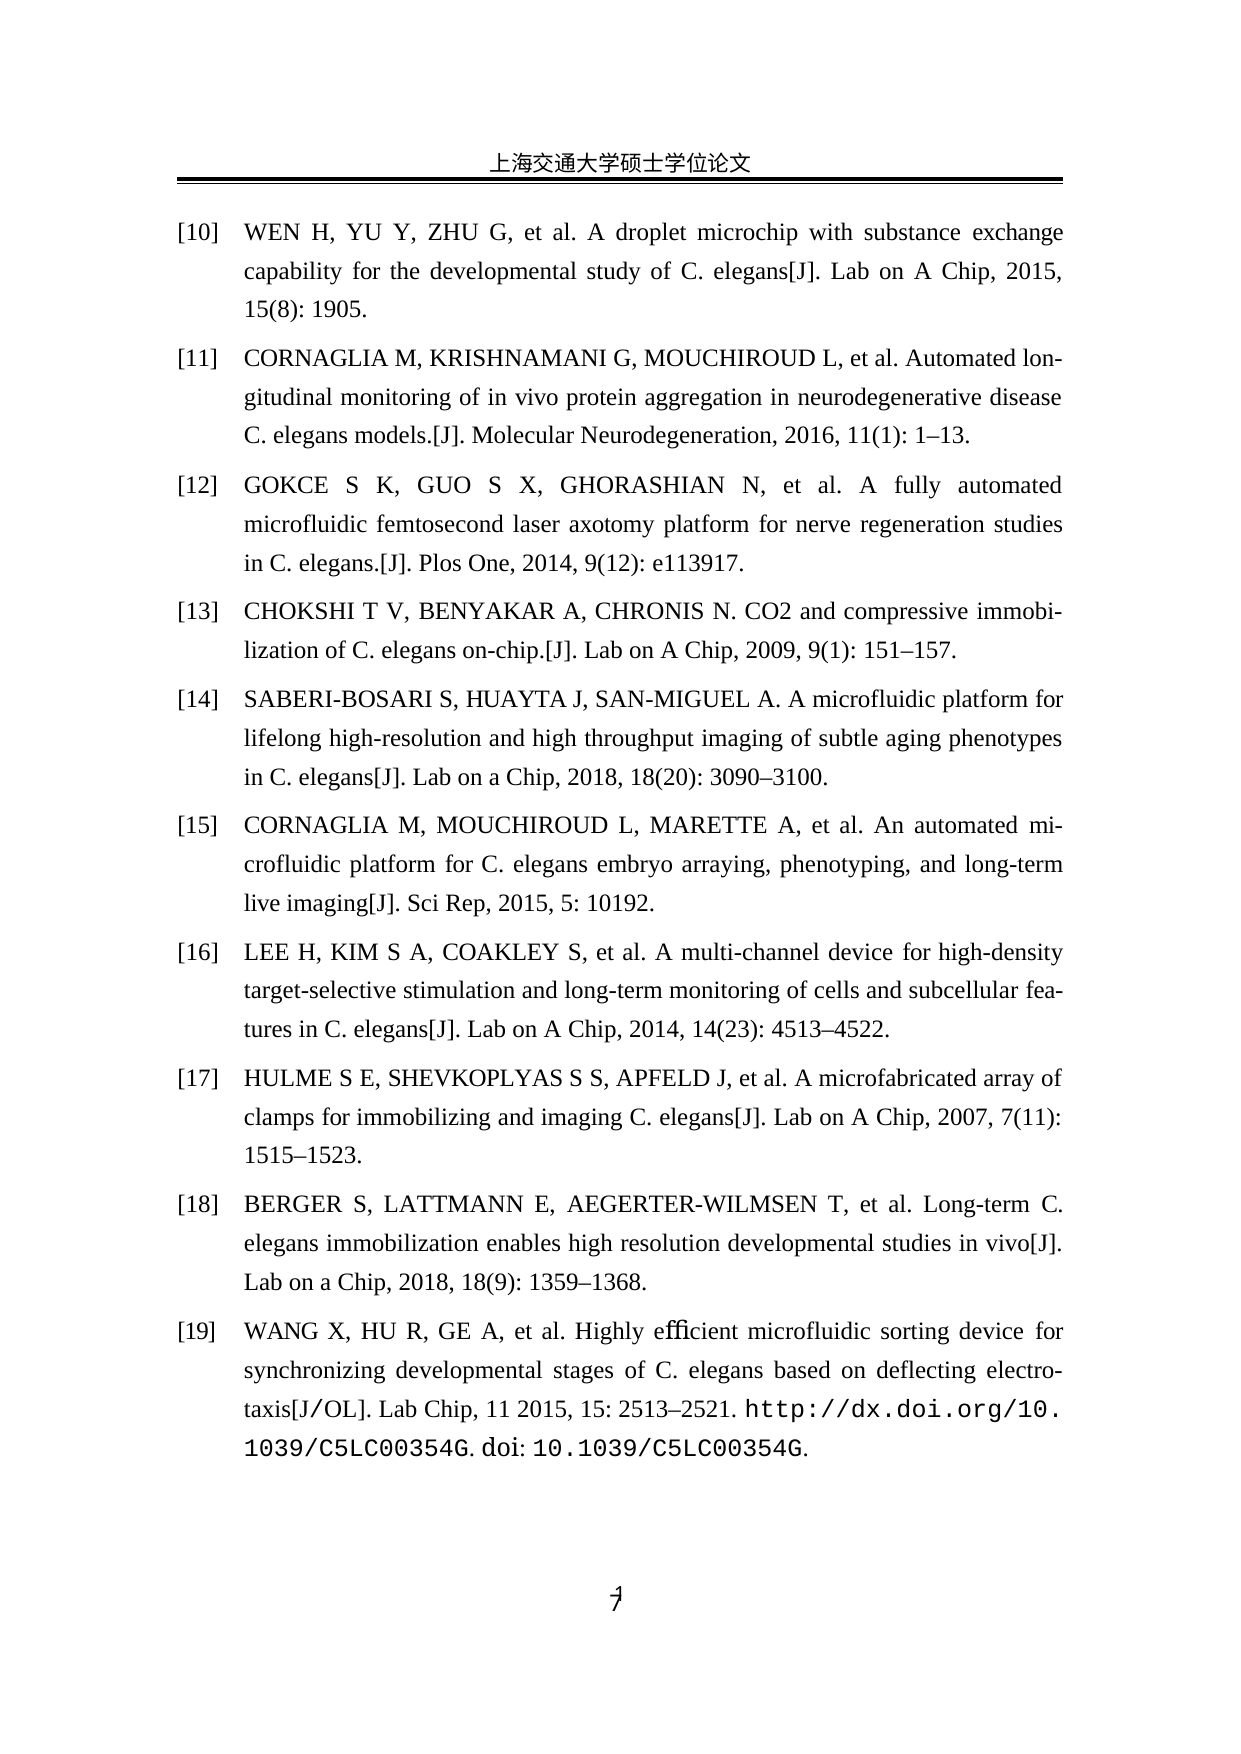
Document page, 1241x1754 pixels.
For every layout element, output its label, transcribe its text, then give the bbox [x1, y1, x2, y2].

list CORNAGLIA M, KRISHNAMANI G, MOUCHIROUD L, et al. Automated lon- gitudinal monitoring of in vivo protein aggregation in neurodegenerative disease [177, 343, 1063, 411]
text C. elegans models.[J]. Molecular Neurodegeneration, 2016, 11(1): 1–13. [244, 421, 1173, 449]
list WEN H, YU Y, ZHU G, et al. A droplet microchip with substance exchange capability for the developmental study of C. elegans[J]. Lab on A Chip, 2015, 15(8): 1905. [177, 217, 1063, 323]
list LEE H, KIM S A, COAKLEY S, et al. A multi-channel device for high-density target-selective stimulation and long-term monitoring of cells and subcellular fea- tures in C. elegans[J]. Lab on A Chip, 2014, 14(23): 4513–4522. [177, 937, 1063, 1043]
list CHOKSHI T V, BENYAKAR A, CHRONIS N. CO2 and compressive immobi- lization of C. elegans on-chip.[J]. Lab on A Chip, 2009, 9(1): 151–157. [177, 596, 1063, 664]
list WANG X, HU R, GE A, et al. Highly eﬃcient microfluidic sorting device for synchronizing developmental stages of C. elegans based on deflecting electro- taxis[J/OL]. Lab Chip, 11 2015, 15: 2513–2521. http://dx.doi.org/10. 1039/C5LC00354G. doi: 10.1039/C5LC00354G. [177, 1308, 1063, 1464]
list BERGER S, LATTMANN E, AEGERTER-WILMSEN T, et al. Long-term C. elegans immobilization enables high resolution developmental studies in vivo[J]. Lab on a Chip, 2018, 18(9): 1359–1368. [177, 1189, 1063, 1296]
list SABERI-BOSARI S, HUAYTA J, SAN-MIGUEL A. A microfluidic platform for lifelong high-resolution and high throughput imaging of subtle aging phenotypes in C. elegans[J]. Lab on a Chip, 2018, 18(20): 3090–3100. [177, 684, 1063, 790]
list GOKCE S K, GUO S X, GHORASHIAN N, et al. A fully automated microfluidic femtosecond laser axotomy platform for nerve regeneration studies in C. elegans.[J]. Plos One, 2014, 9(12): e113917. [177, 470, 1063, 576]
list HULME S E, SHEVKOPLYAS S S, APFELD J, et al. A microfabricated array of clamps for immobilizing and imaging C. elegans[J]. Lab on A Chip, 2007, 7(11): 1515–1523. [177, 1063, 1063, 1169]
list CORNAGLIA M, MOUCHIROUD L, MARETTE A, et al. An automated mi- crofluidic platform for C. elegans embryo arraying, phenotyping, and long-term live imaging[J]. Sci Rep, 2015, 5: 10192. [177, 810, 1063, 917]
